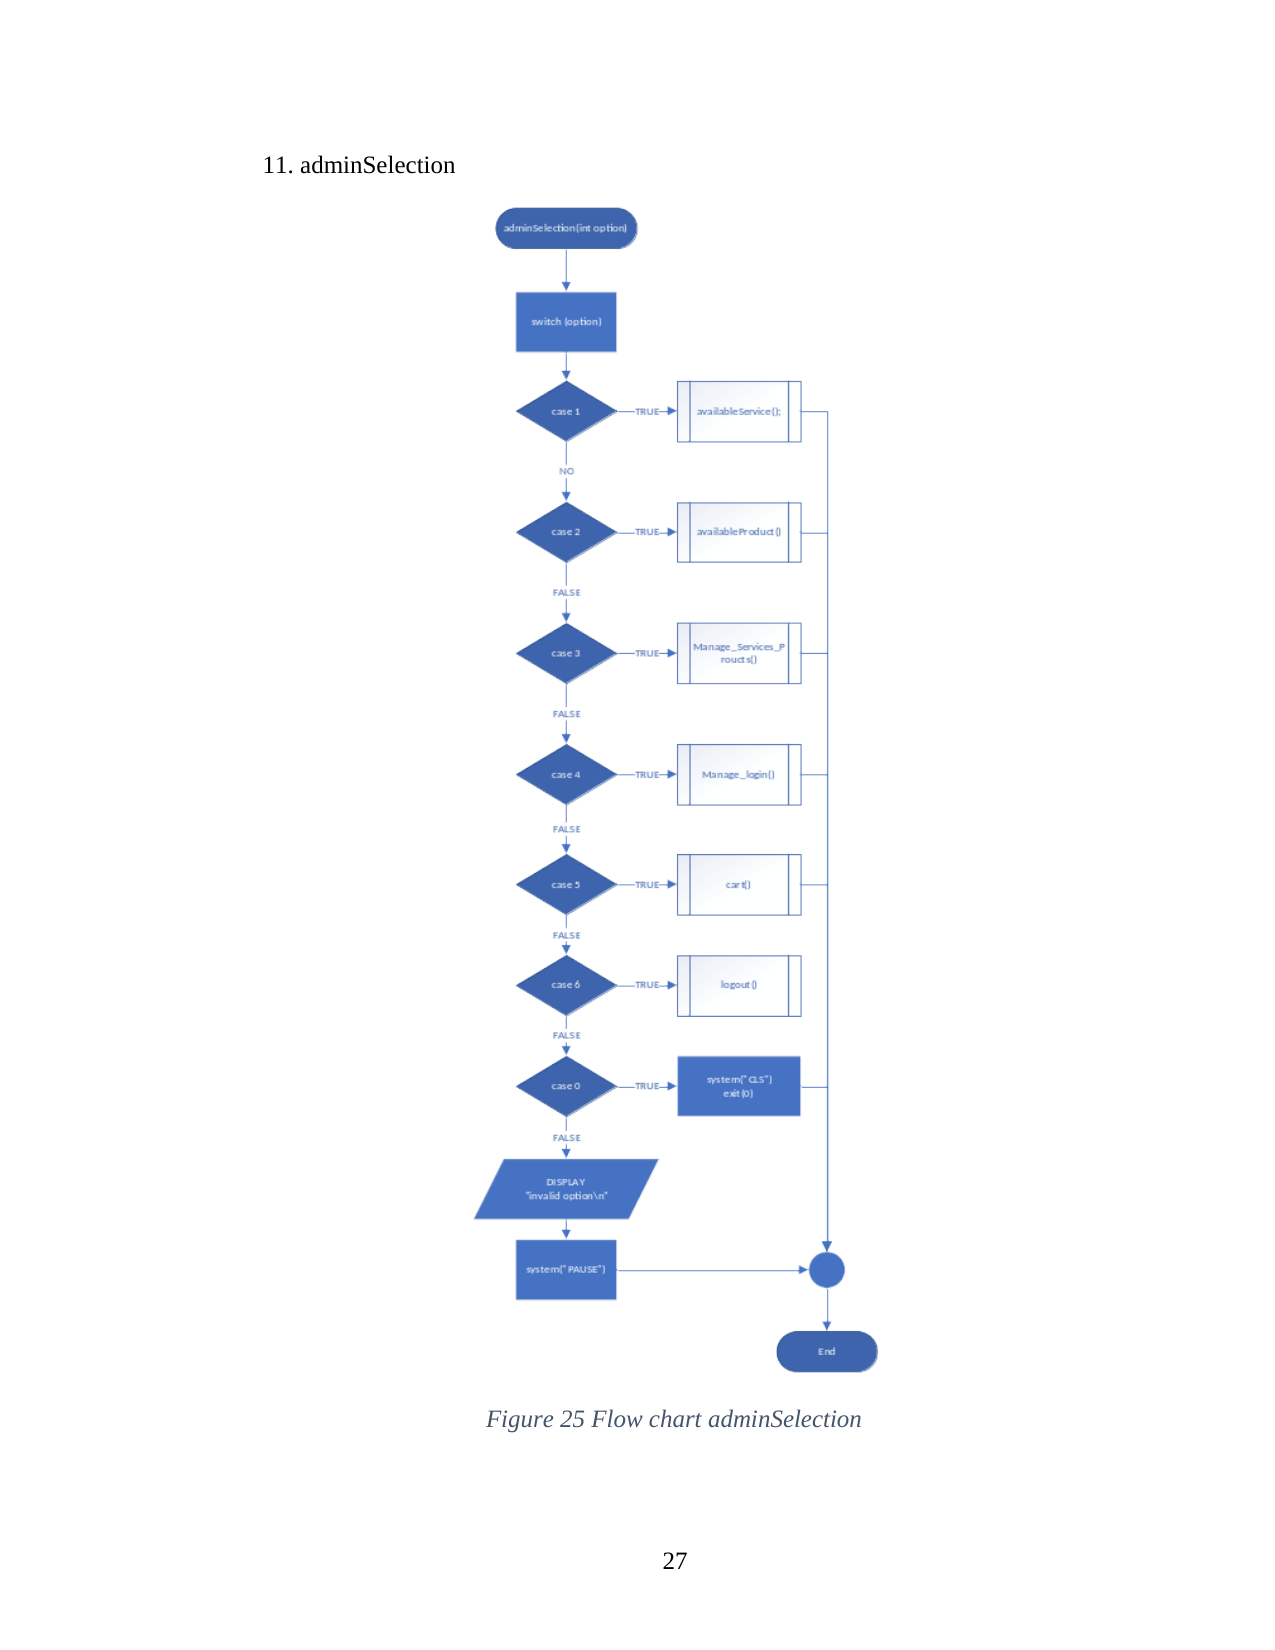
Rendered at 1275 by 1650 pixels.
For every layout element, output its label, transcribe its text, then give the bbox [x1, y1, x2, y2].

text Figure 25 Flow chart adminSelection [225, 1404, 1125, 1433]
subtitle adminSelection [262, 150, 1125, 179]
